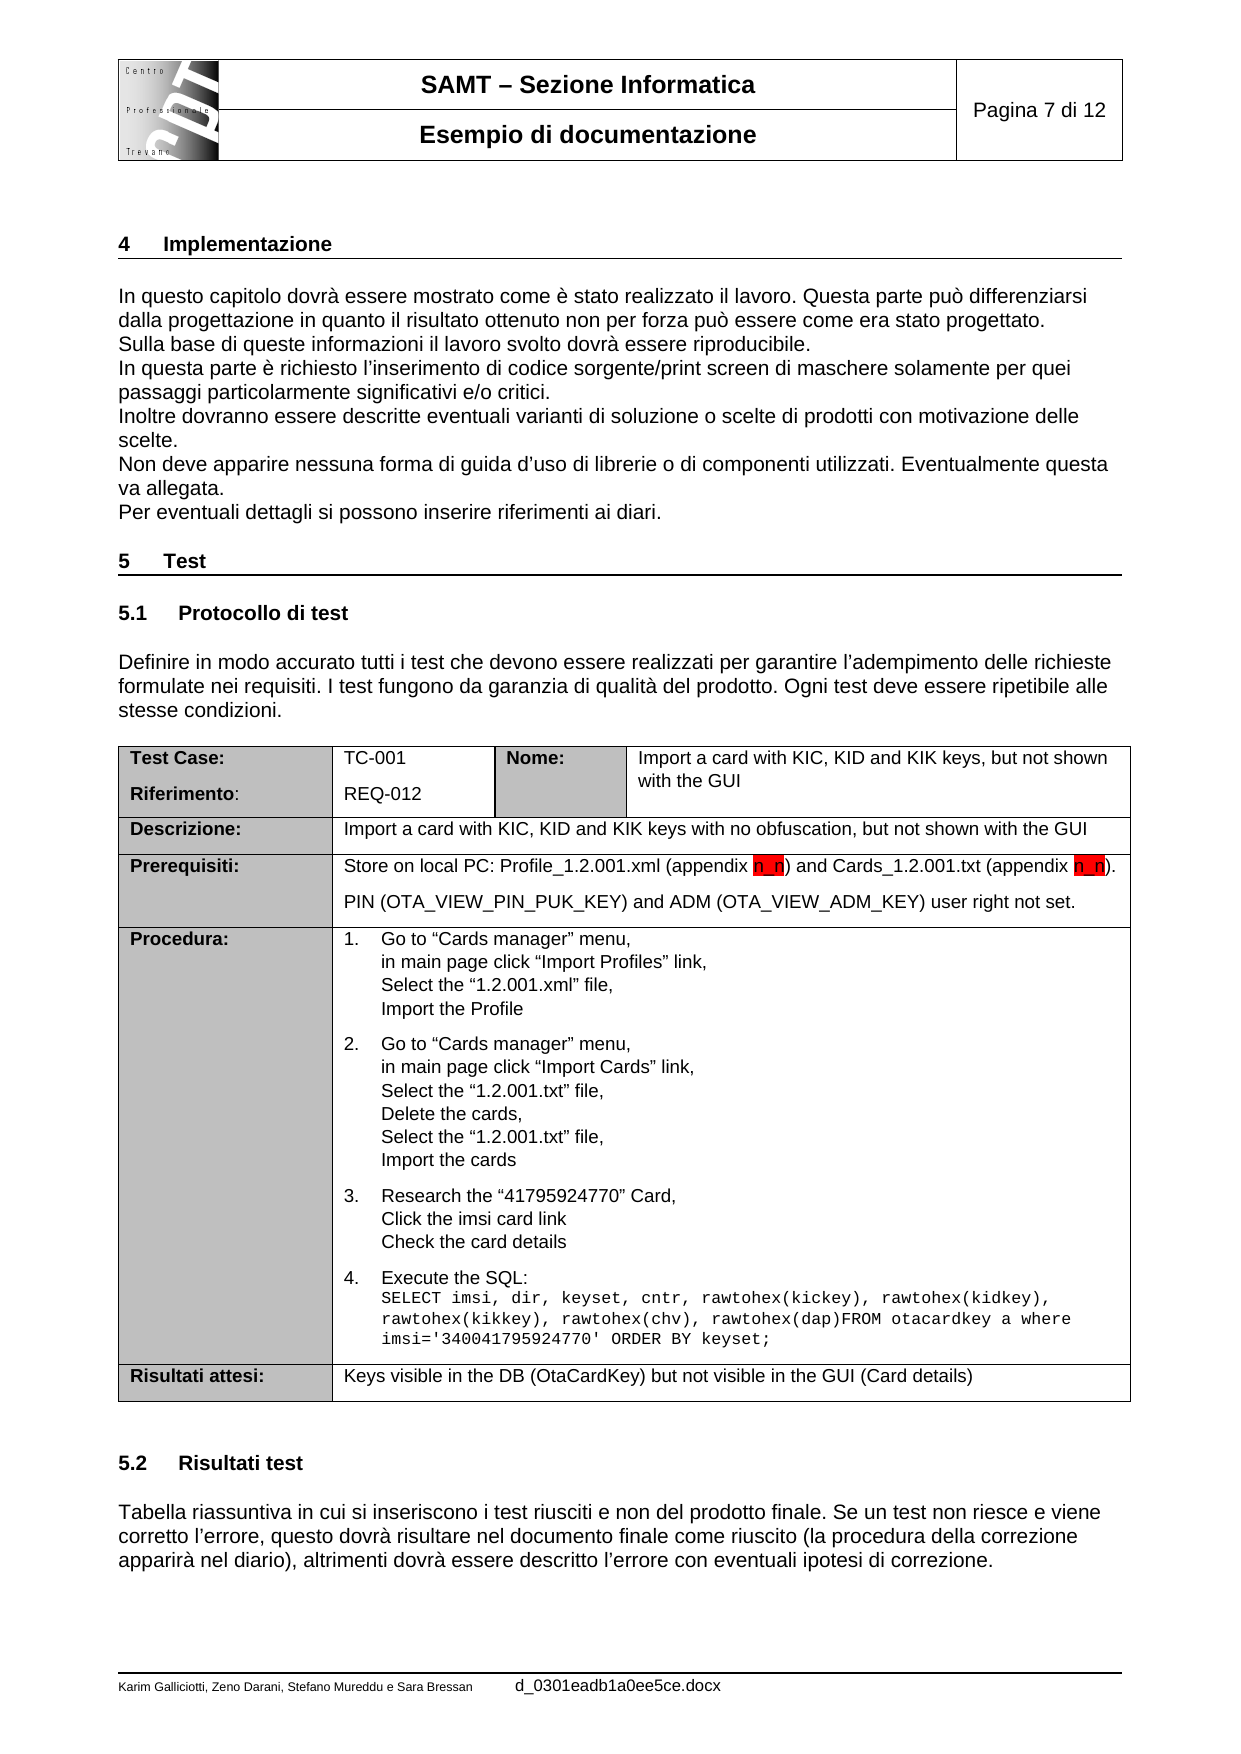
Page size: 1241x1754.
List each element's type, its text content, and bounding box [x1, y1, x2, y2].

text Tabella riassuntiva in cui si inseriscono i test riusciti e non del prodotto finale. Se un test non riesce e viene corretto l’errore, questo dovrà risultare nel documento finale come riuscito (la procedura della correzione apparirà nel diario), altrimenti dovrà essere descritto l’errore con eventuali ipotesi di correzione. [118, 1500, 1122, 1572]
table_header Nome: [496, 747, 626, 817]
text Inoltre dovranno essere descritte eventuali varianti di soluzione o scelte di prodotti con motivazione delle scelte. [118, 404, 1122, 452]
text Non deve apparire nessuna forma di guida d’uso di librerie o di componenti utilizzati. Eventualmente questa va allegata. [118, 452, 1122, 499]
text Sulla base di queste informazioni il lavoro svolto dovrà essere riproducibile. [118, 332, 1122, 356]
table_cell Risultati attesi: [119, 1365, 332, 1401]
text Definire in modo accurato tutti i test che devono essere realizzati per garantire l’adempimento delle richieste formulate nei requisiti. I test fungono da garanzia di qualità del prodotto. Ogni test deve essere ripetibile alle stesse condizioni. [118, 650, 1122, 722]
table_cell Prerequisiti: [119, 855, 332, 927]
picture [118, 60, 219, 160]
table_cell Keys visible in the DB (OtaCardKey) but not visible in the GUI (Card details) [333, 1365, 1130, 1401]
table_cell Go to “Cards manager” menu, in main page click “Import Profiles” link, Select the “1.2.001.xml” file, Import the Profile Go to “Cards manager” menu, in main page click “Import Cards” link, Select the “1.2.001.txt” file, Delete the cards, Select the “1.2.001.txt” file, Import the cards Research the “41795924770” Card, Click the imsi card link Check the card details Execute the SQL: SELECT imsi, dir, keyset, cntr, rawtohex(kickey), rawtohex(kidkey), rawtohex(kikkey), rawtohex(chv), rawtohex(dap)FROM otacardkey a where imsi='340041795924770' ORDER BY keyset; [333, 928, 1130, 1364]
table_cell Store on local PC: Profile_1.2.001.xml (appendix n_n) and Cards_1.2.001.txt (appendix n_n). PIN (OTA_VIEW_PIN_PUK_KEY) and ADM (OTA_VIEW_ADM_KEY) user right not set. [333, 855, 1130, 927]
subtitle Test [118, 548, 1122, 574]
subtitle Risultati test [118, 1451, 1122, 1475]
text Per eventuali dettagli si possono inserire riferimenti ai diari. [118, 499, 1122, 523]
subtitle Protocollo di test [118, 601, 1122, 625]
text In questo capitolo dovrà essere mostrato come è stato realizzato il lavoro. Questa parte può differenziarsi dalla progettazione in quanto il risultato ottenuto non per forza può essere come era stato progettato. [118, 284, 1122, 332]
table_cell Descrizione: [119, 818, 332, 854]
table_header Test Case: Riferimento: [119, 747, 332, 817]
table_header TC-001 REQ-012 [333, 747, 494, 817]
text In questa parte è richiesto l’inserimento di codice sorgente/print screen di maschere solamente per quei passaggi particolarmente significativi e/o critici. [118, 356, 1122, 404]
table_header Import a card with KIC, KID and KIK keys, but not shown with the GUI [627, 747, 1130, 817]
table_cell Procedura: [119, 928, 332, 1364]
table_cell Import a card with KIC, KID and KIK keys with no obfuscation, but not shown with the GUI [333, 818, 1130, 854]
subtitle Implementazione [118, 232, 1122, 258]
